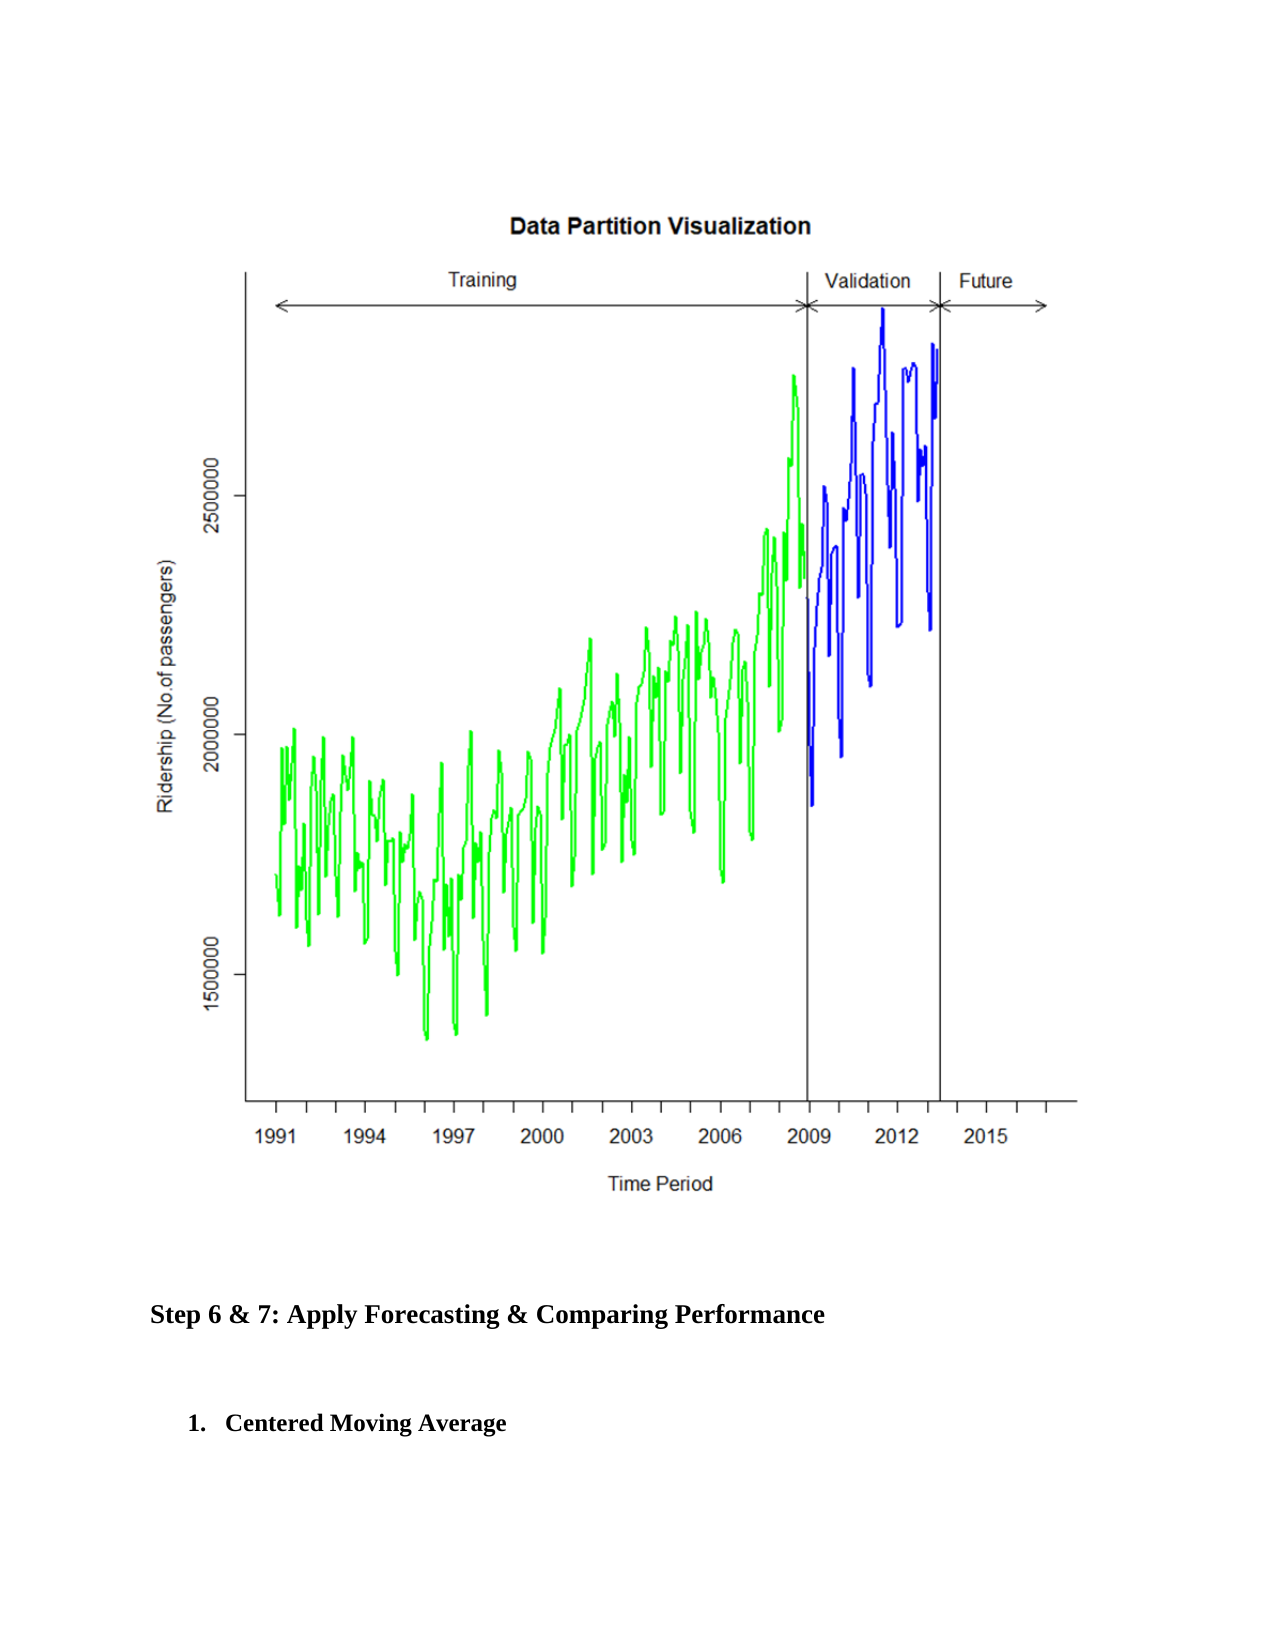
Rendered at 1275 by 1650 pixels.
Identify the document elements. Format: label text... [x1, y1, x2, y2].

text Step 6 & 7: Apply Forecasting & Comparing Performance [150, 1298, 1125, 1329]
list Centered Moving Average [187, 1408, 1125, 1437]
picture [150, 177, 1125, 1220]
